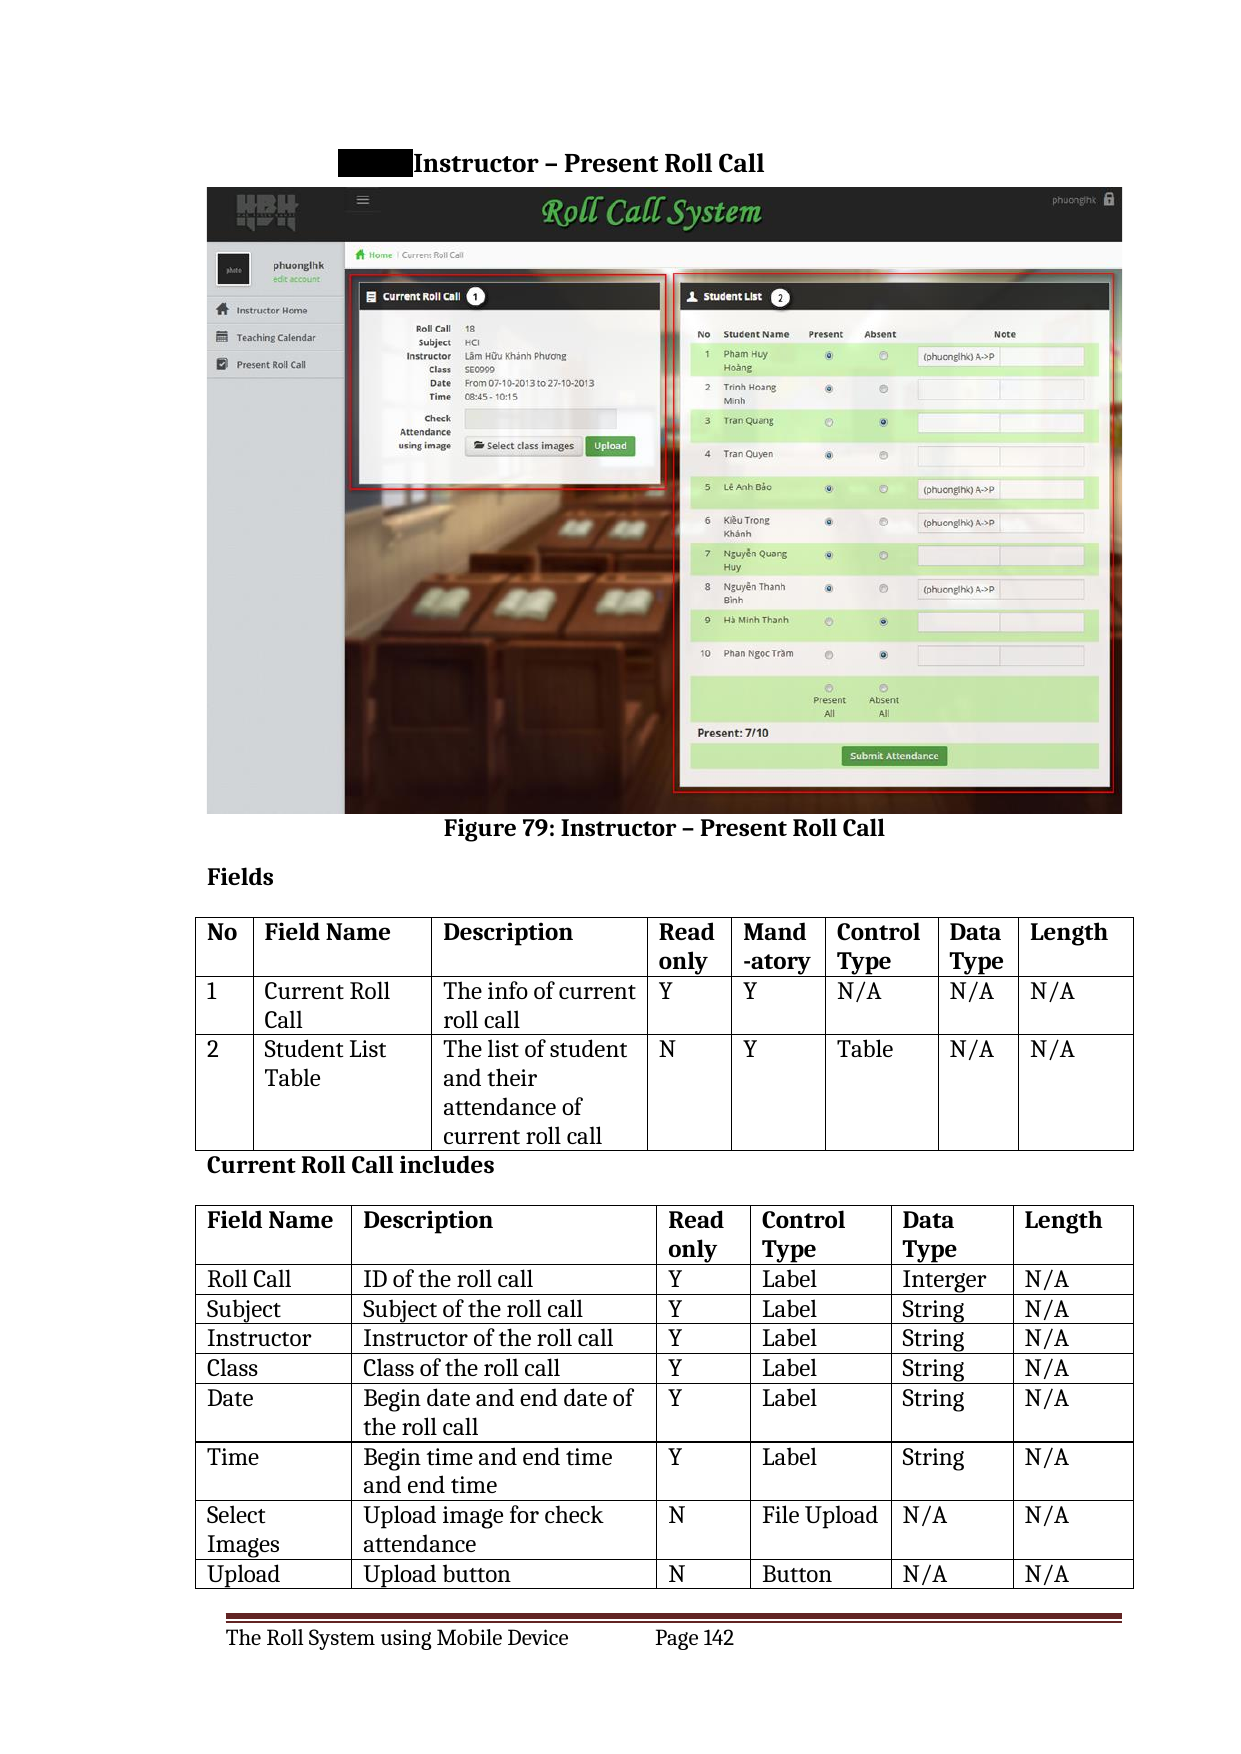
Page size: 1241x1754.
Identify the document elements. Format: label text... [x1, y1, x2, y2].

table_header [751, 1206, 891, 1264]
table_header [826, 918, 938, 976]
text Fields [207, 863, 1122, 892]
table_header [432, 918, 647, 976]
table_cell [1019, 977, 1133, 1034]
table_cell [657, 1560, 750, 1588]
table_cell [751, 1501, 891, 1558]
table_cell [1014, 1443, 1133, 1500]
picture [206, 187, 1123, 814]
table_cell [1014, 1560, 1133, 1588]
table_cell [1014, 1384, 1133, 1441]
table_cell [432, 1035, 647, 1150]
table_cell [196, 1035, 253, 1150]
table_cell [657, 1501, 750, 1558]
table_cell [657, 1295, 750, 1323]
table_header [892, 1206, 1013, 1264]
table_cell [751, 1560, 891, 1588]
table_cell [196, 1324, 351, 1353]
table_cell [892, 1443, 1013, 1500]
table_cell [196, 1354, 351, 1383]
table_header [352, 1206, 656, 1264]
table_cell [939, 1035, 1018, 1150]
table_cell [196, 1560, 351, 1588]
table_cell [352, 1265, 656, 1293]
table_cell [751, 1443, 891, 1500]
subtitle Instructor – Present Roll Call [338, 148, 1122, 179]
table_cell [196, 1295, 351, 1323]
text Current Roll Call includes [207, 1151, 1122, 1180]
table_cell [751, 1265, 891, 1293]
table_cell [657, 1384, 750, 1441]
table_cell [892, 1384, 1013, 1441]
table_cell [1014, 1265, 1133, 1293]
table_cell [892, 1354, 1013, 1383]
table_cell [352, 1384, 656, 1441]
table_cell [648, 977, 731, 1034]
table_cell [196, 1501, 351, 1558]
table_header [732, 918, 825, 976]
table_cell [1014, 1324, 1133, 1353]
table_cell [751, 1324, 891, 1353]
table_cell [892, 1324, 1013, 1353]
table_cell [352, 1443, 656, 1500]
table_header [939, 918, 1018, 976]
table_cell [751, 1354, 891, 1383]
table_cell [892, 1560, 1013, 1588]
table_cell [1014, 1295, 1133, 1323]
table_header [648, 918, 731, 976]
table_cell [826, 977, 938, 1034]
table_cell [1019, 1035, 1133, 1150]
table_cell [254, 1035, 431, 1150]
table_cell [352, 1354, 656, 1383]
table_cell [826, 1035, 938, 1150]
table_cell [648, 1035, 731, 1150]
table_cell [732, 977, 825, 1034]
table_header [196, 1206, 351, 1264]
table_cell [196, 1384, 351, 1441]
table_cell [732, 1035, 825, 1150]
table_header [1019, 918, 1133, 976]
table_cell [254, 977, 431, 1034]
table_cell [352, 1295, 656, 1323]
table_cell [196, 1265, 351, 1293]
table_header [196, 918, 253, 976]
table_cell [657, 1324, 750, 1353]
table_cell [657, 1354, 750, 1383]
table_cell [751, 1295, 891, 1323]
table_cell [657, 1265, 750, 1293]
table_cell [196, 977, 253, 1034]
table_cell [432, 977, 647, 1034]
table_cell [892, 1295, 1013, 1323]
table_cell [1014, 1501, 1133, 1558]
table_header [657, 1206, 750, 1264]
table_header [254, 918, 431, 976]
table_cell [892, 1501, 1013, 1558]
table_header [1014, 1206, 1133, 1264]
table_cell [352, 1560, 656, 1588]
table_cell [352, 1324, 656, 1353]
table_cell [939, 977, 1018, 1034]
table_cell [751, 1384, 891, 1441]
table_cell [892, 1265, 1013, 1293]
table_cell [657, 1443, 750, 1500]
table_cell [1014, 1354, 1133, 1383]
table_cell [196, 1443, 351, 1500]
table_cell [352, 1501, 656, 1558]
